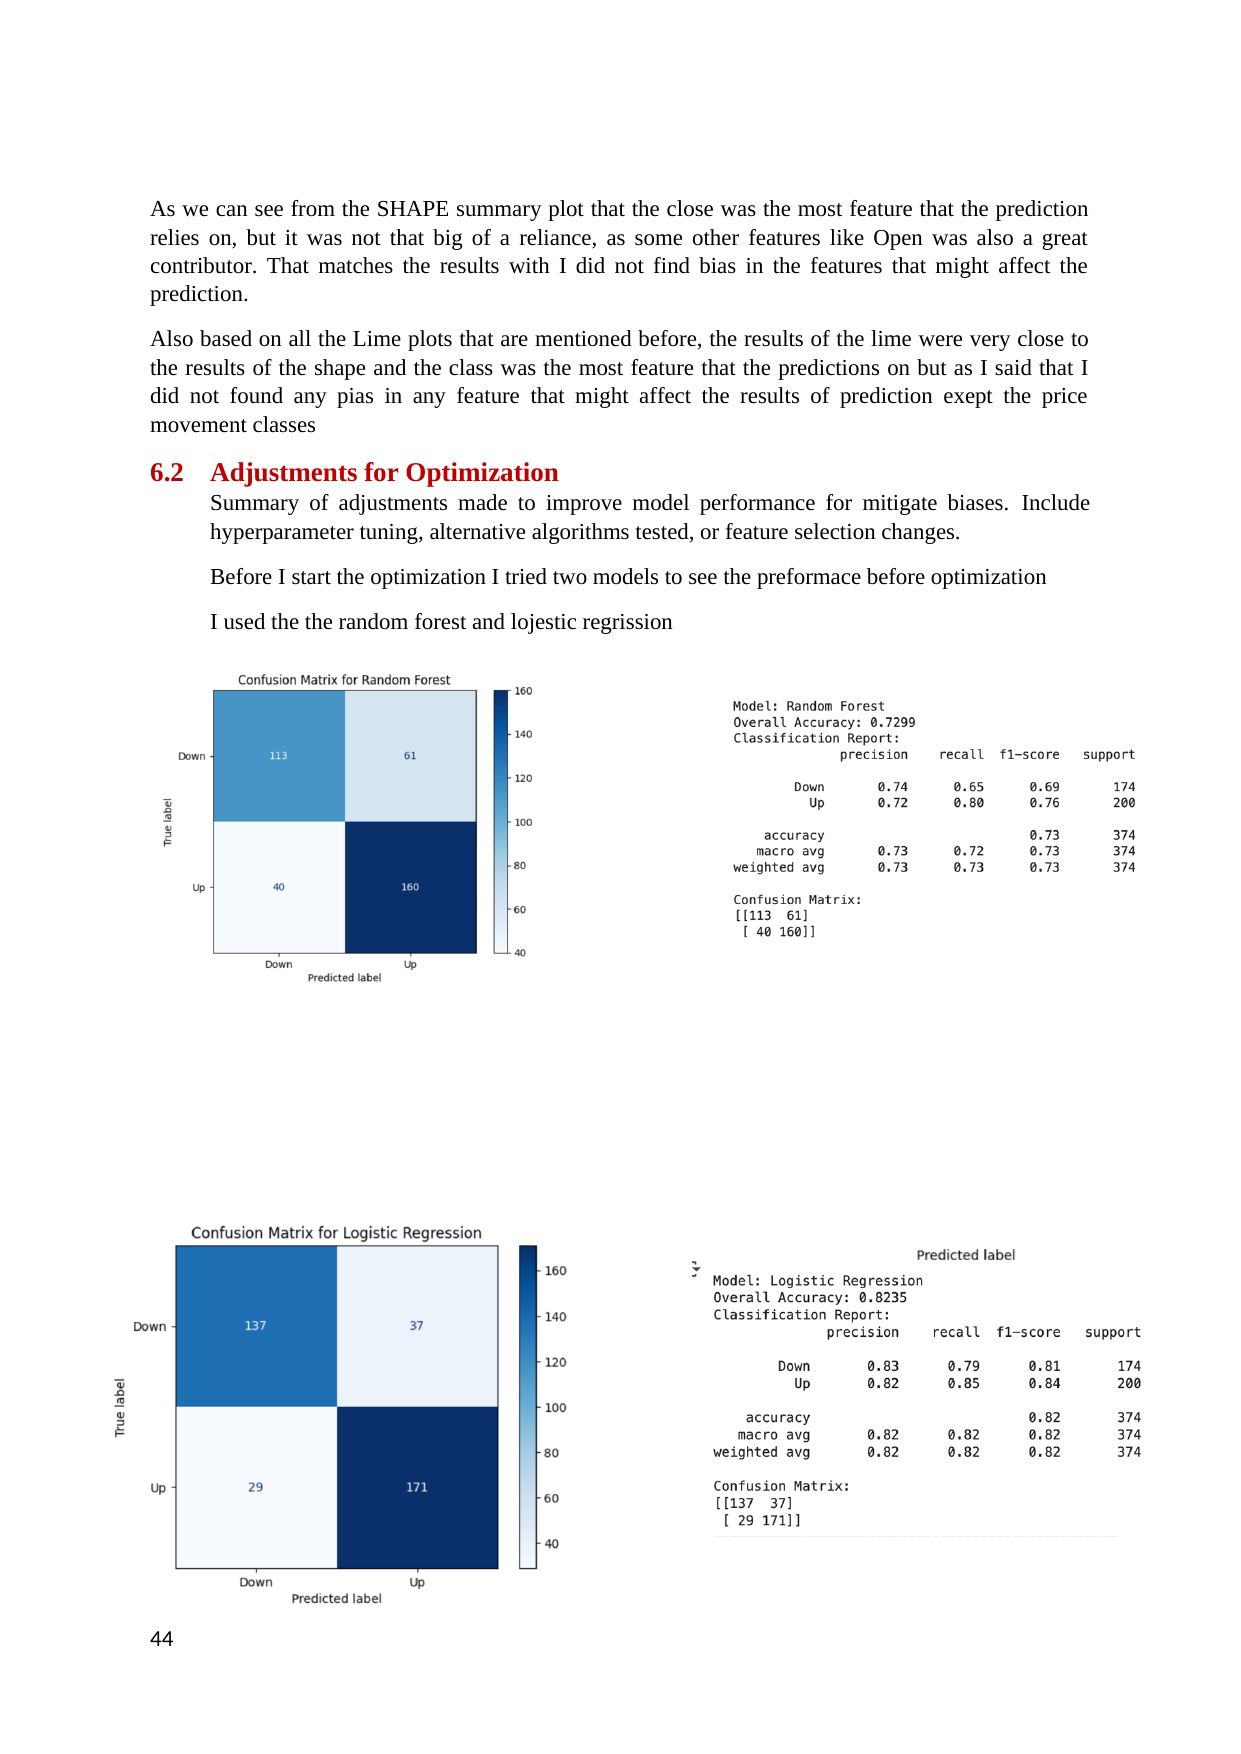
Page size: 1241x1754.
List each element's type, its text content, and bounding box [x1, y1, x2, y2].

text Also based on all the Lime plots that are mentioned before, the results of the lime were very close to the results of the shape and the class was the most feature that the predictions on but as I said that I did not found any pias in any feature that might affect the results of prediction exept the price movement classes [150, 326, 1090, 437]
picture [692, 1249, 1175, 1537]
picture [155, 663, 596, 990]
subtitle Adjustments for Optimization [150, 456, 1090, 487]
text Before I start the optimization I tried two models to see the preformace before optimization [210, 563, 1090, 589]
text I used the the random forest and lojestic regrission [210, 608, 1090, 634]
picture [74, 1213, 595, 1619]
text As we can see from the SHAPE summary plot that the close was the most feature that the prediction relies on, but it was not that big of a reliance, as some other features like Open was also a great contributor. That matches the results with I did not find bias in the features that might affect the prediction. [150, 195, 1090, 307]
picture [725, 693, 1189, 945]
text Summary of adjustments made to improve model performance for mitigate biases. Include hyperparameter tuning, alternative algorithms tested, or feature selection changes. [210, 489, 1090, 544]
